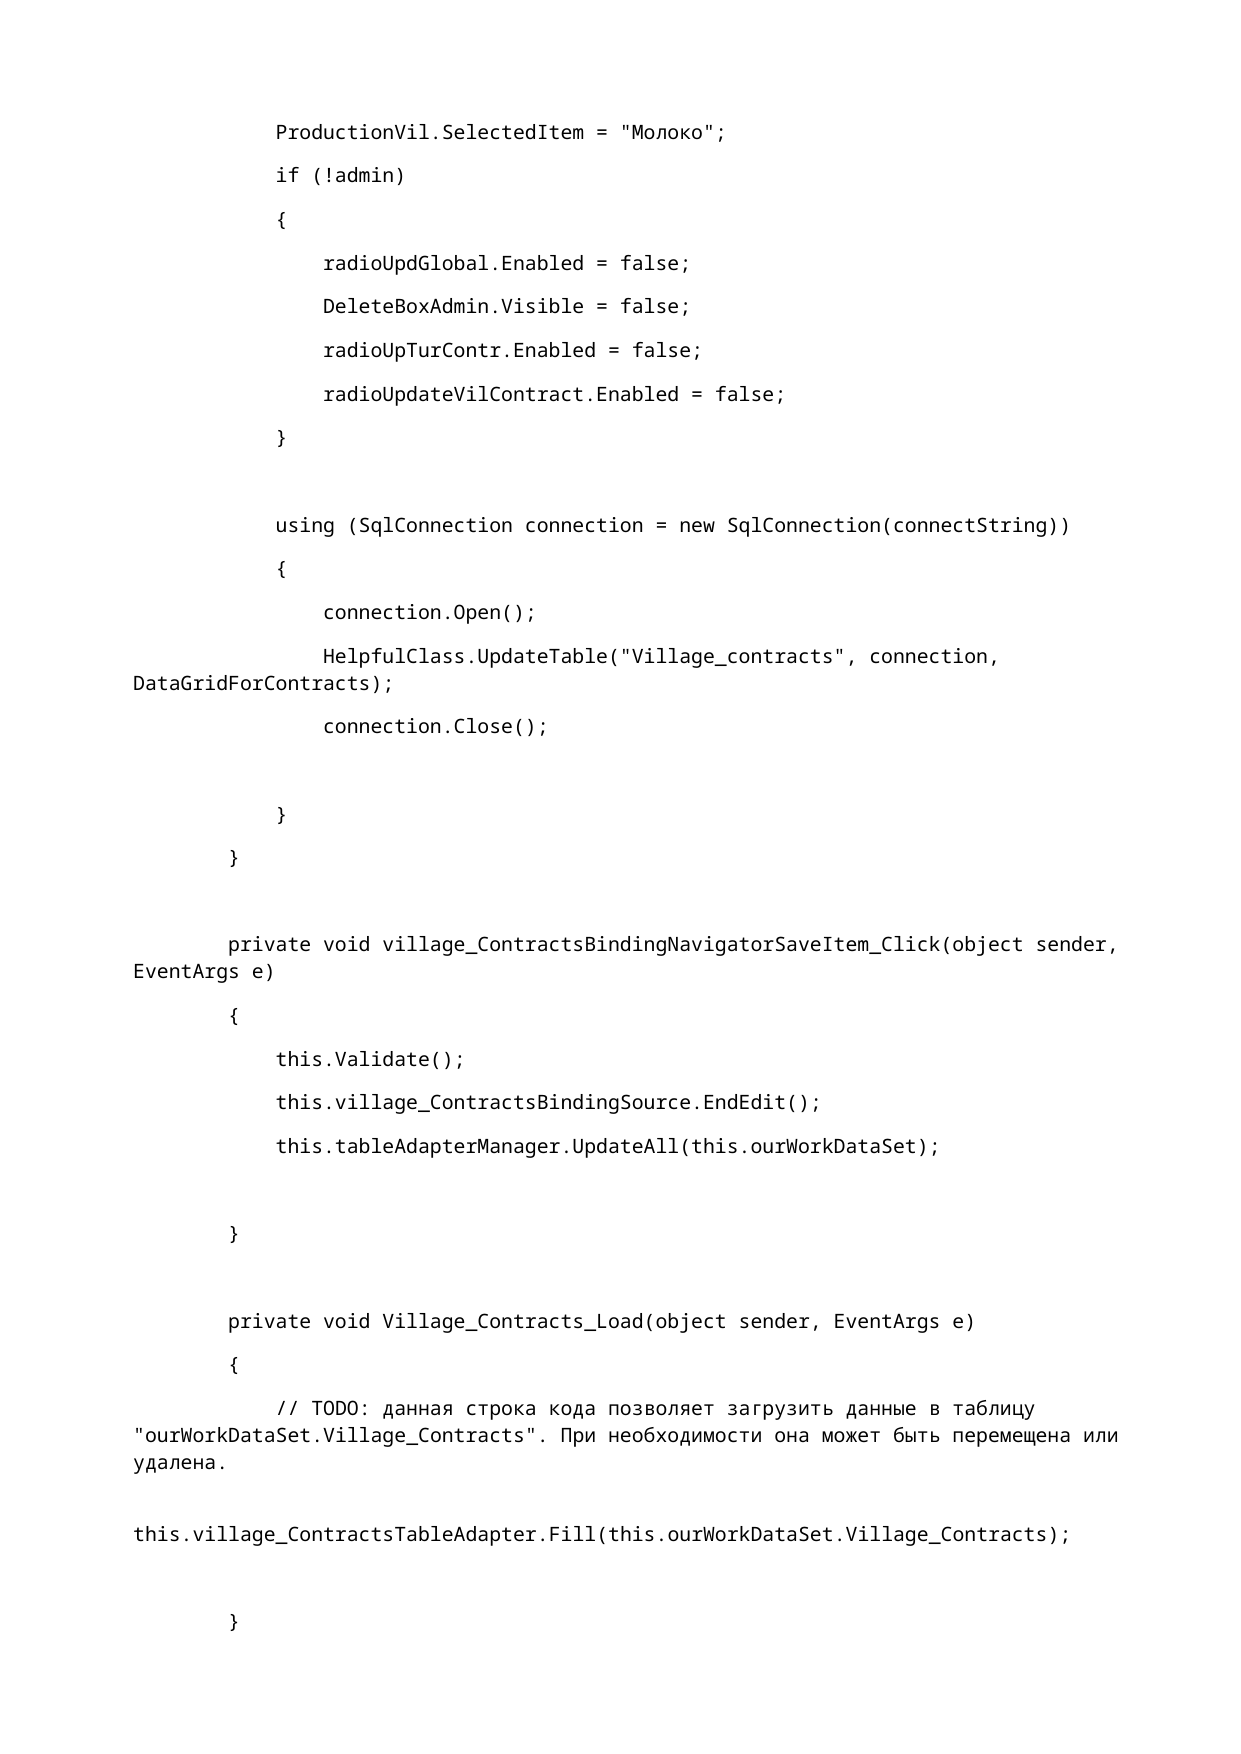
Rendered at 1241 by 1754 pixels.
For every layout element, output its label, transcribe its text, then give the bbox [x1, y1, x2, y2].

text ProductionVil.SelectedItem = "Молоко"; [133, 118, 1152, 145]
text { [133, 1351, 1152, 1377]
text } [133, 424, 1152, 451]
text using (SqlConnection connection = new SqlConnection(connectString)) [133, 511, 1152, 538]
text this.Validate(); [133, 1045, 1152, 1072]
text radioUpTurContr.Enabled = false; [133, 336, 1152, 363]
text // TODO: данная строка кода позволяет загрузить данные в таблицу "ourWorkDataSet.Village_Contracts". При необходимости она может быть перемещена или удалена. [133, 1394, 1152, 1475]
text this.village_ContractsBindingSource.EndEdit(); [133, 1089, 1152, 1116]
text this.tableAdapterManager.UpdateAll(this.ourWorkDataSet); [133, 1132, 1152, 1159]
text } [133, 1219, 1152, 1247]
text { [133, 554, 1152, 582]
text } [133, 843, 1152, 870]
text this.village_ContractsTableAdapter.Fill(this.ourWorkDataSet.Village_Contracts); [133, 1492, 1152, 1547]
text } [133, 800, 1152, 827]
text DeleteBoxAdmin.Visible = false; [133, 293, 1152, 320]
text connection.Close(); [133, 712, 1152, 739]
text HelpfulClass.UpdateTable("Village_contracts", connection, DataGridForContracts); [133, 642, 1152, 696]
text private void Village_Contracts_Load(object sender, EventArgs e) [133, 1307, 1152, 1334]
text private void village_ContractsBindingNavigatorSaveItem_Click(object sender, EventArgs e) [133, 931, 1152, 985]
text connection.Open(); [133, 598, 1152, 625]
text { [133, 205, 1152, 232]
text radioUpdateVilContract.Enabled = false; [133, 380, 1152, 407]
text { [133, 1001, 1152, 1028]
text radioUpdGlobal.Enabled = false; [133, 249, 1152, 276]
text if (!admin) [133, 162, 1152, 189]
text } [133, 1607, 1152, 1634]
